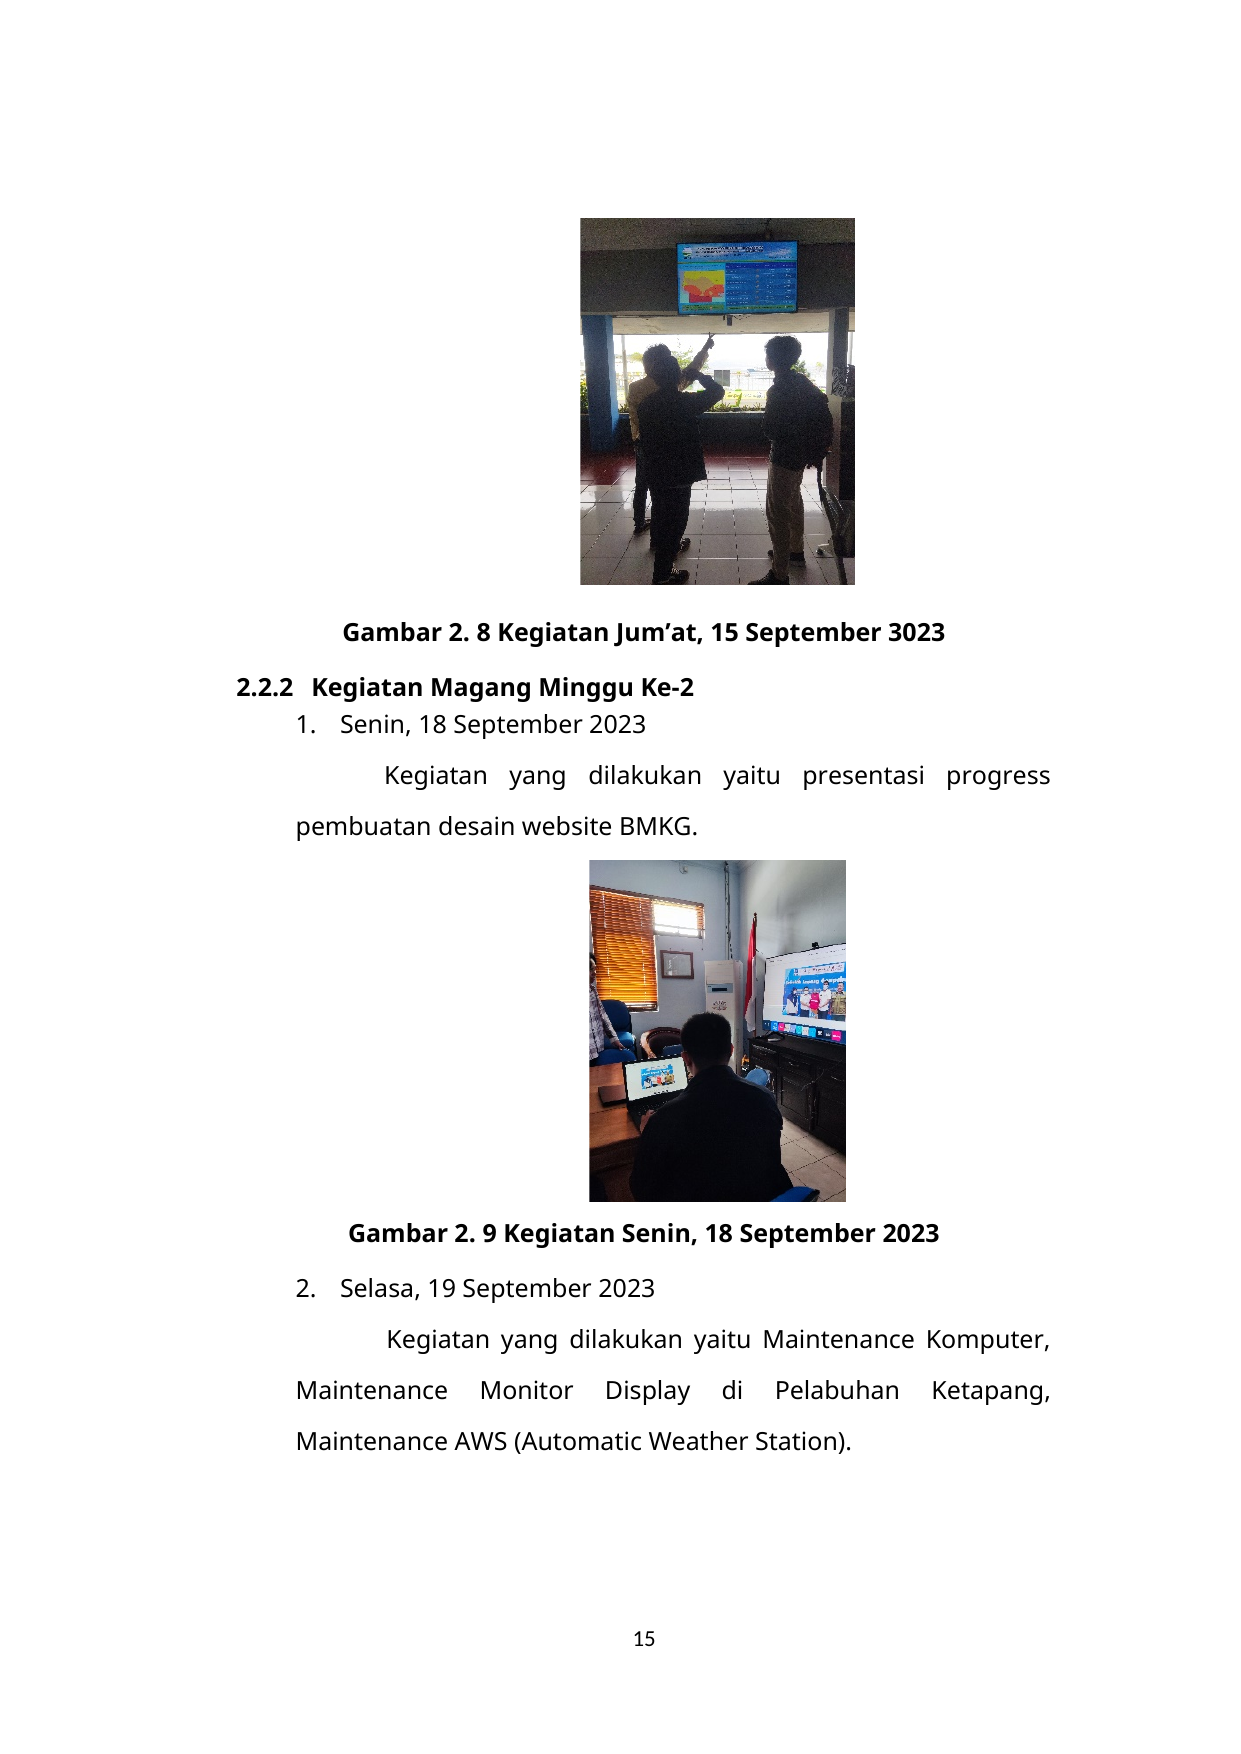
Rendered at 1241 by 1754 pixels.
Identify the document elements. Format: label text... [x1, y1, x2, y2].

list Selasa, 19 September 2023 [295, 1271, 1051, 1305]
subtitle Kegiatan Magang Minggu Ke-2 [236, 670, 1051, 704]
text Gambar 2. 8 Kegiatan Jum’at, 15 September 3023 [236, 615, 1051, 649]
text Kegiatan yang dilakukan yaitu Maintenance Komputer, Maintenance Monitor Display di Pelabuhan Ketapang, Maintenance AWS (Automatic Weather Station). [295, 1322, 1051, 1458]
text Gambar 2. 9 Kegiatan Senin, 18 September 2023 [236, 1216, 1051, 1250]
list Senin, 18 September 2023 [295, 707, 1051, 741]
text Kegiatan yang dilakukan yaitu presentasi progress pembuatan desain website BMKG. [295, 758, 1051, 843]
picture [589, 860, 846, 1202]
picture [580, 218, 855, 585]
